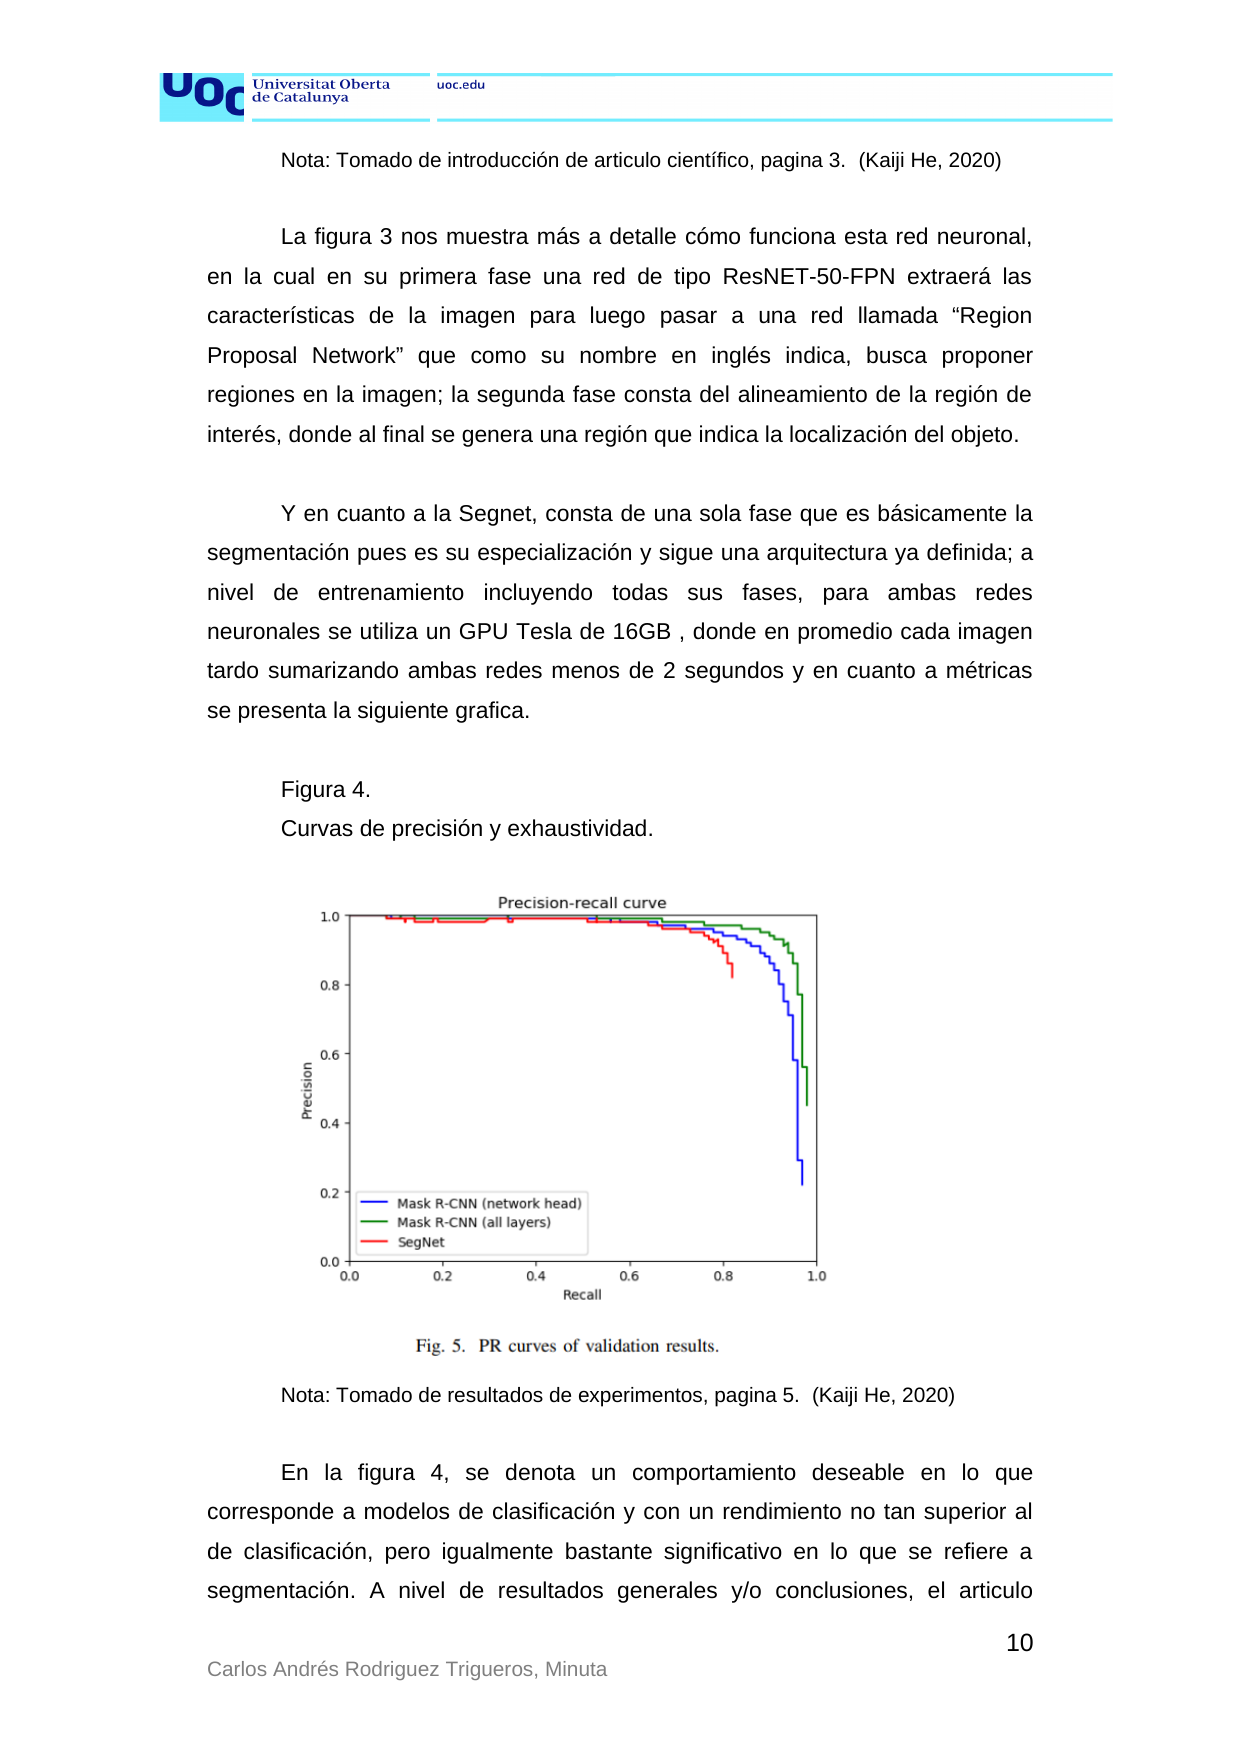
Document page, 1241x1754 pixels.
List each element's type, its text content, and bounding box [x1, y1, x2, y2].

text Nota: Tomado de introducción de articulo científico, pagina 3. (Kaiji He, 2020) [281, 148, 1033, 172]
text Curvas de precisión y exhaustividad. [207, 815, 1033, 842]
text Figura 4. [207, 776, 1033, 802]
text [207, 1459, 1033, 1603]
text Y en cuanto a la Segnet, consta de una sola fase que es básicamente la segmentación pues es su especialización y sigue una arquitectura ya definida; a nivel de entrenamiento incluyendo todas sus fases, para ambas redes neuronales se utiliza un GPU Tesla de 16GB , donde en promedio cada imagen tardo sumarizando ambas redes menos de 2 segundos y en cuanto a métricas se presenta la siguiente grafica. [207, 499, 1033, 723]
text Nota: Tomado de resultados de experimentos, pagina 5. (Kaiji He, 2020) [281, 1383, 1033, 1407]
picture [159, 73, 1113, 124]
picture [280, 854, 851, 1369]
text La figura 3 nos muestra más a detalle cómo funciona esta red neuronal, en la cual en su primera fase una red de tipo ResNET-50-FPN extraerá las características de la imagen para luego pasar a una red llamada “Region Proposal Network” que como su nombre en inglés indica, busca proponer regiones en la imagen; la segunda fase consta del alineamiento de la región de interés, donde al final se genera una región que indica la localización del objeto. [207, 223, 1033, 447]
